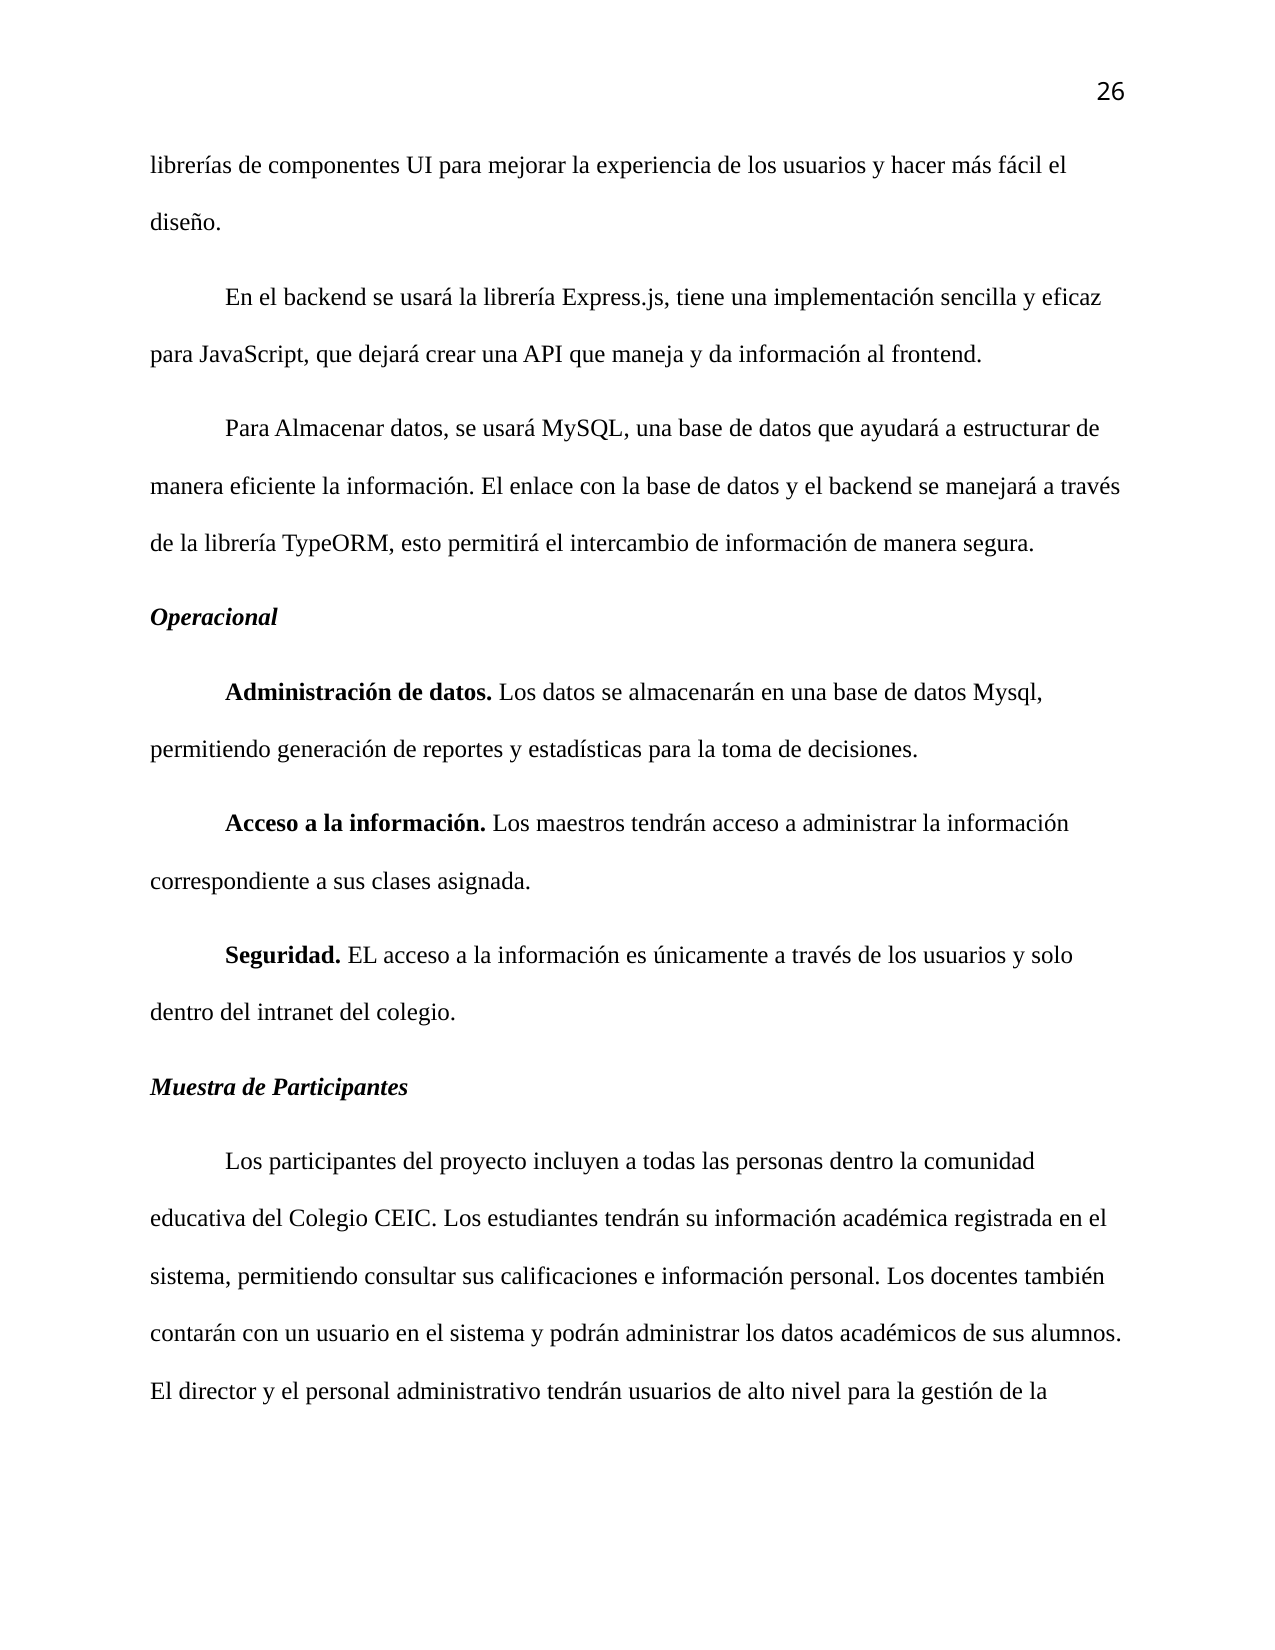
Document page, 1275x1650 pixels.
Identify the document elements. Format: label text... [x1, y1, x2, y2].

text Para͏ Almacenar datos, se usará MySQL, una base de datos que ayudará a ͏estructurar de manera eficiente la información. El enlace ͏con la base de datos͏ y el backend se manejará a través de la librería TypeORM, esto permitirá el intercambio de información de manera segura. [150, 413, 1125, 557]
subtitle Muestra de Participantes [150, 1072, 1125, 1100]
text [150, 1146, 1125, 1404]
text Seguridad. EL acceso a la información es únicamente a través de los usuarios y solo dentro del intranet del colegio. [150, 940, 1125, 1026]
text En el back͏end se usará la librería Express.͏js, tiene una implementación sencilla y eficaz para JavaScript,͏ que dejará crear una API que maneja y da información al frontend.͏ [150, 282, 1125, 368]
text Acceso a la información. Los maestros tendrán acceso a administrar la información correspondiente a sus clases asignada. [150, 808, 1125, 894]
subtitle Operacional [150, 602, 1125, 631]
text Administración de datos. Los datos se almacenarán en una base de datos Mysql, permitiendo generación de reportes y estadísticas para la toma de decisiones. [150, 677, 1125, 763]
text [150, 150, 1125, 236]
